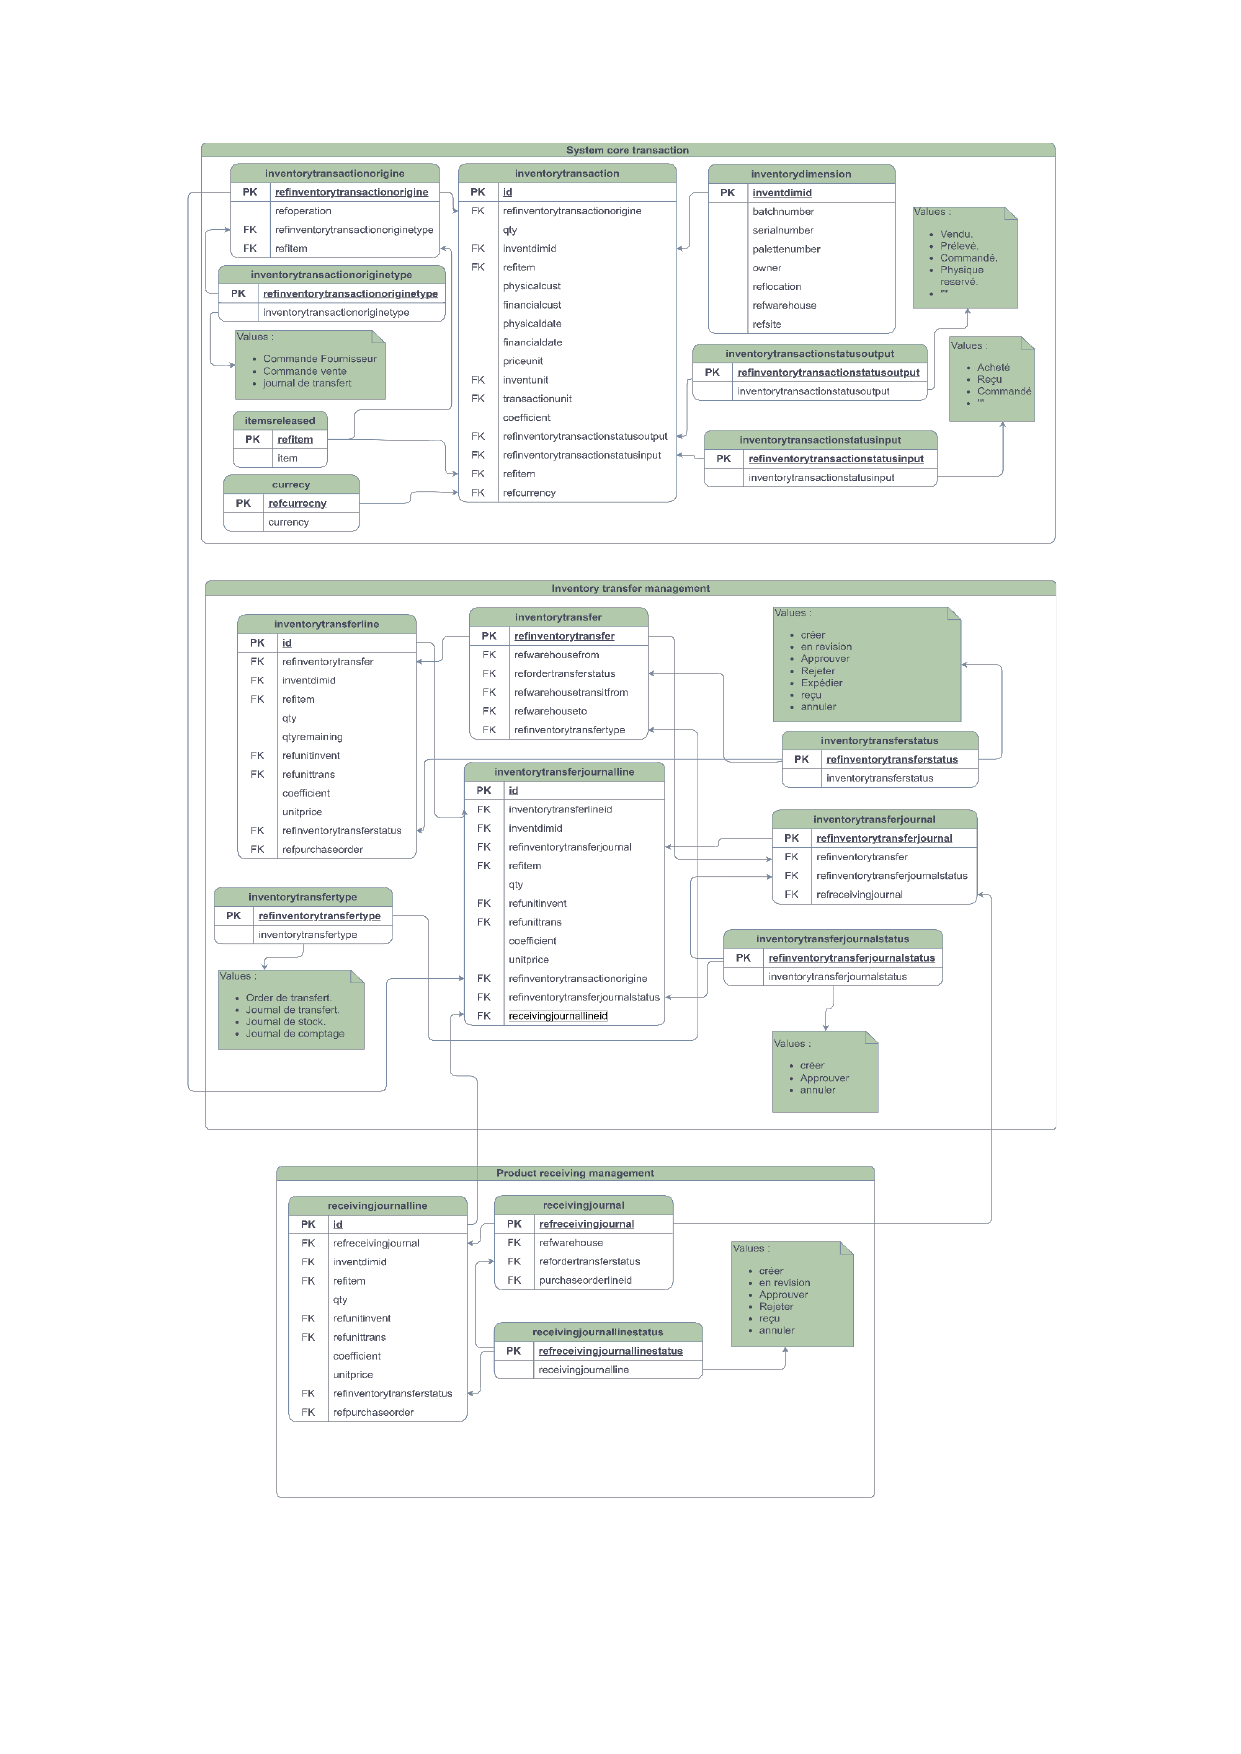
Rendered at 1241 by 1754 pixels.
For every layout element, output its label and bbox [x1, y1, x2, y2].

picture [183, 143, 1057, 1498]
